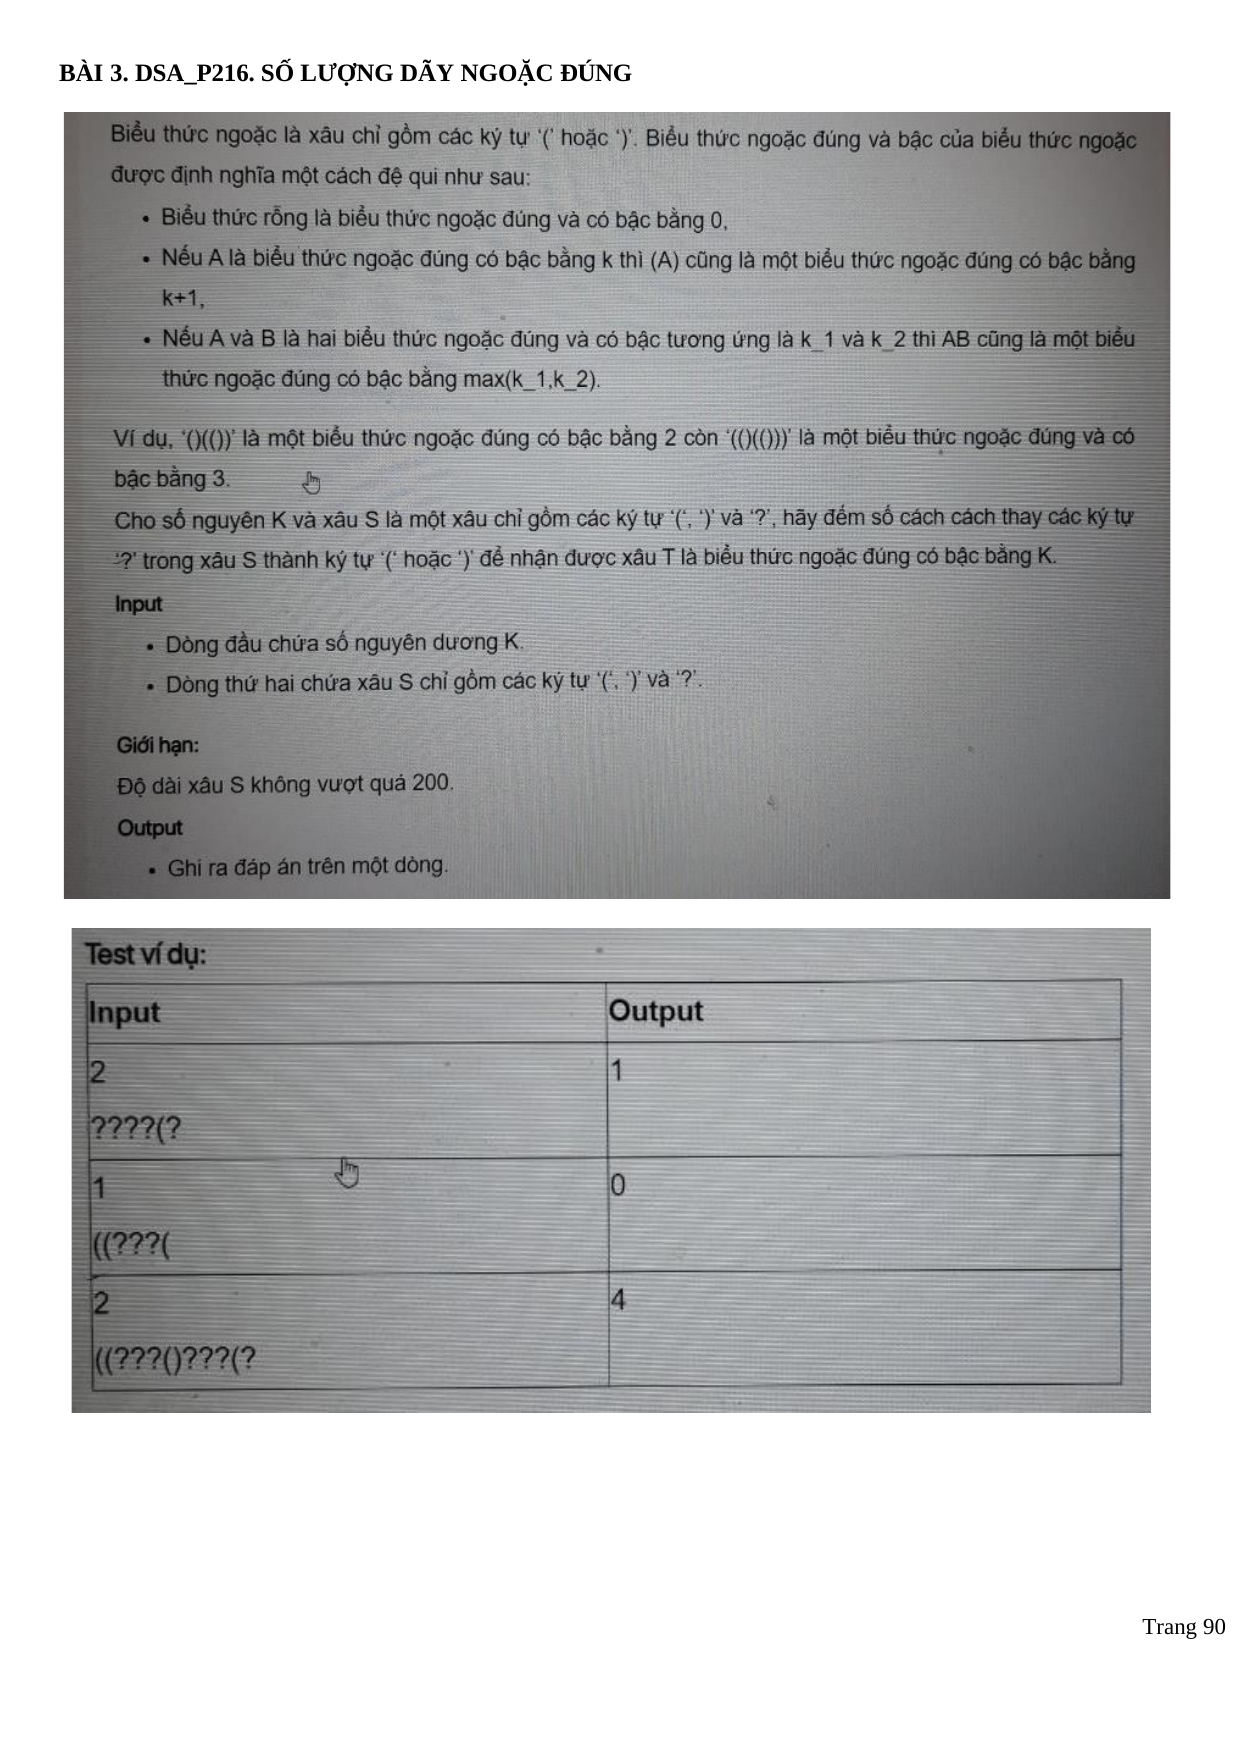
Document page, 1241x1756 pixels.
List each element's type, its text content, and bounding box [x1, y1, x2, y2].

picture [63, 112, 1171, 899]
picture [71, 928, 1151, 1413]
text BÀI 3. DSA_P216. SỐ LƯỢNG DÃY NGOẶC ĐÚNG [59, 58, 1226, 87]
